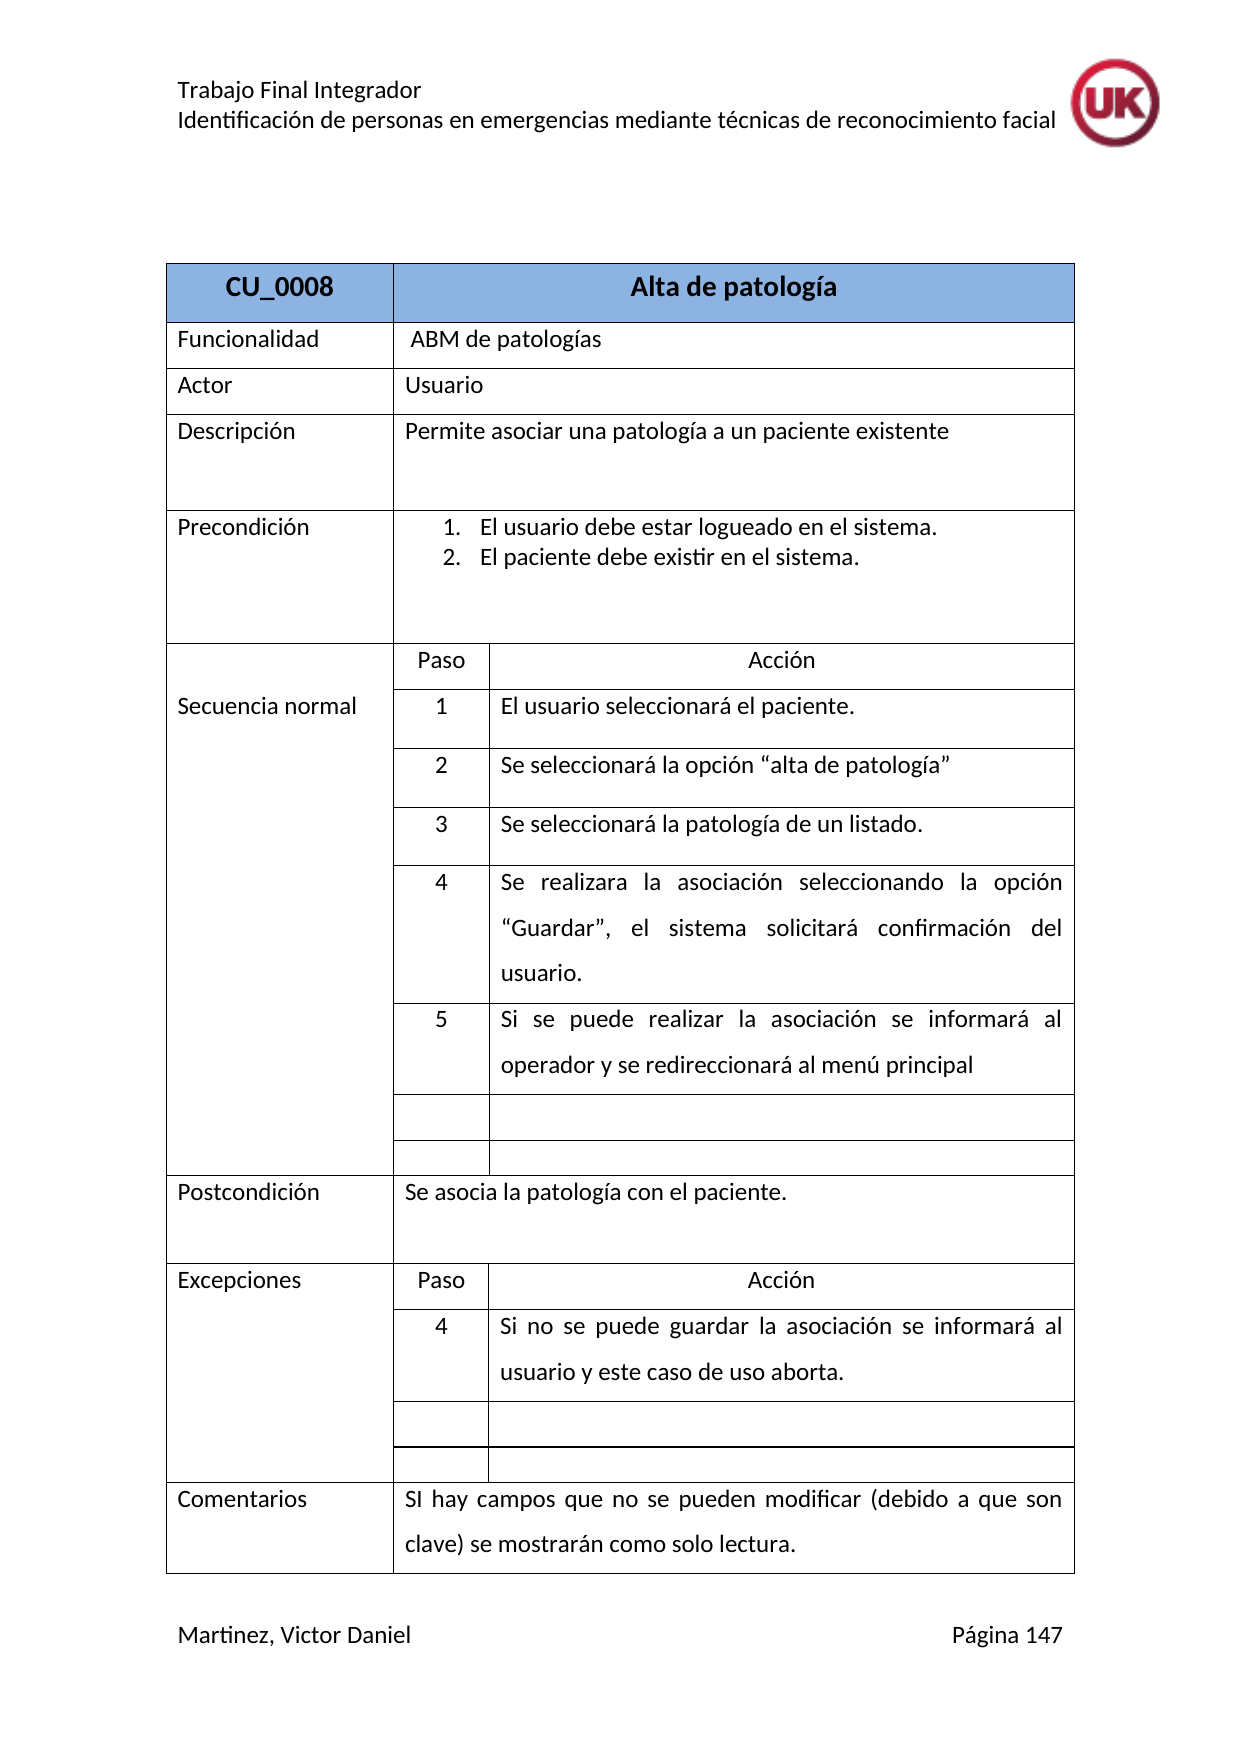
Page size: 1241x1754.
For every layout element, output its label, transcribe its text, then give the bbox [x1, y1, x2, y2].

table_cell [394, 1095, 489, 1140]
table_cell [394, 1141, 489, 1175]
table_cell Permite asociar una patología a un paciente existente [394, 415, 1074, 510]
table_cell [394, 1448, 488, 1482]
table_cell Paso [394, 644, 489, 689]
table_cell Actor [167, 369, 393, 414]
table_header Alta de patología [394, 264, 1074, 322]
table_cell Comentarios [167, 1483, 393, 1573]
table_cell Usuario [394, 369, 1074, 414]
table_cell El usuario seleccionará el paciente. [490, 690, 1074, 748]
table_cell 3 [394, 808, 489, 865]
table_cell Se realizara la asociación seleccionando la opción “Guardar”, el sistema solicitará confirmación del usuario. [490, 866, 1074, 1002]
table_cell [394, 1402, 488, 1446]
table_cell 1 [394, 690, 489, 748]
table_cell Se seleccionará la opción “alta de patología” [490, 749, 1074, 807]
table_cell 2 [394, 749, 489, 807]
table_cell Paso [394, 1264, 488, 1309]
table_cell Acción [489, 1264, 1074, 1309]
table_header CU_0008 [167, 264, 393, 322]
table_cell [489, 1402, 1074, 1446]
table_cell Se asocia la patología con el paciente. [394, 1176, 1074, 1263]
table_cell Acción [490, 644, 1074, 689]
table_cell [489, 1448, 1074, 1482]
table_cell Descripción [167, 415, 393, 510]
table_cell [490, 1095, 1074, 1140]
table_cell Funcionalidad [167, 323, 393, 368]
table_cell SI hay campos que no se pueden modificar (debido a que son clave) se mostrarán como solo lectura. [394, 1483, 1074, 1573]
table_cell 5 [394, 1004, 489, 1094]
table_cell Si no se puede guardar la asociación se informará al usuario y este caso de uso aborta. [489, 1310, 1074, 1401]
table_cell Precondición [167, 511, 393, 643]
table_cell Postcondición [167, 1176, 393, 1263]
table_cell Se seleccionará la patología de un listado. [490, 808, 1074, 865]
table_cell ABM de patologías [394, 323, 1074, 368]
table_cell Secuencia normal [167, 644, 393, 1175]
table_cell Excepciones [167, 1264, 393, 1482]
table_cell 4 [394, 1310, 488, 1401]
picture [1057, 48, 1177, 155]
table_cell El usuario debe estar logueado en el sistema. El paciente debe existir en el sistema. [394, 511, 1074, 643]
table_cell [490, 1141, 1074, 1175]
table_cell Si se puede realizar la asociación se informará al operador y se redireccionará al menú principal [490, 1004, 1074, 1094]
table_cell 4 [394, 866, 489, 1002]
